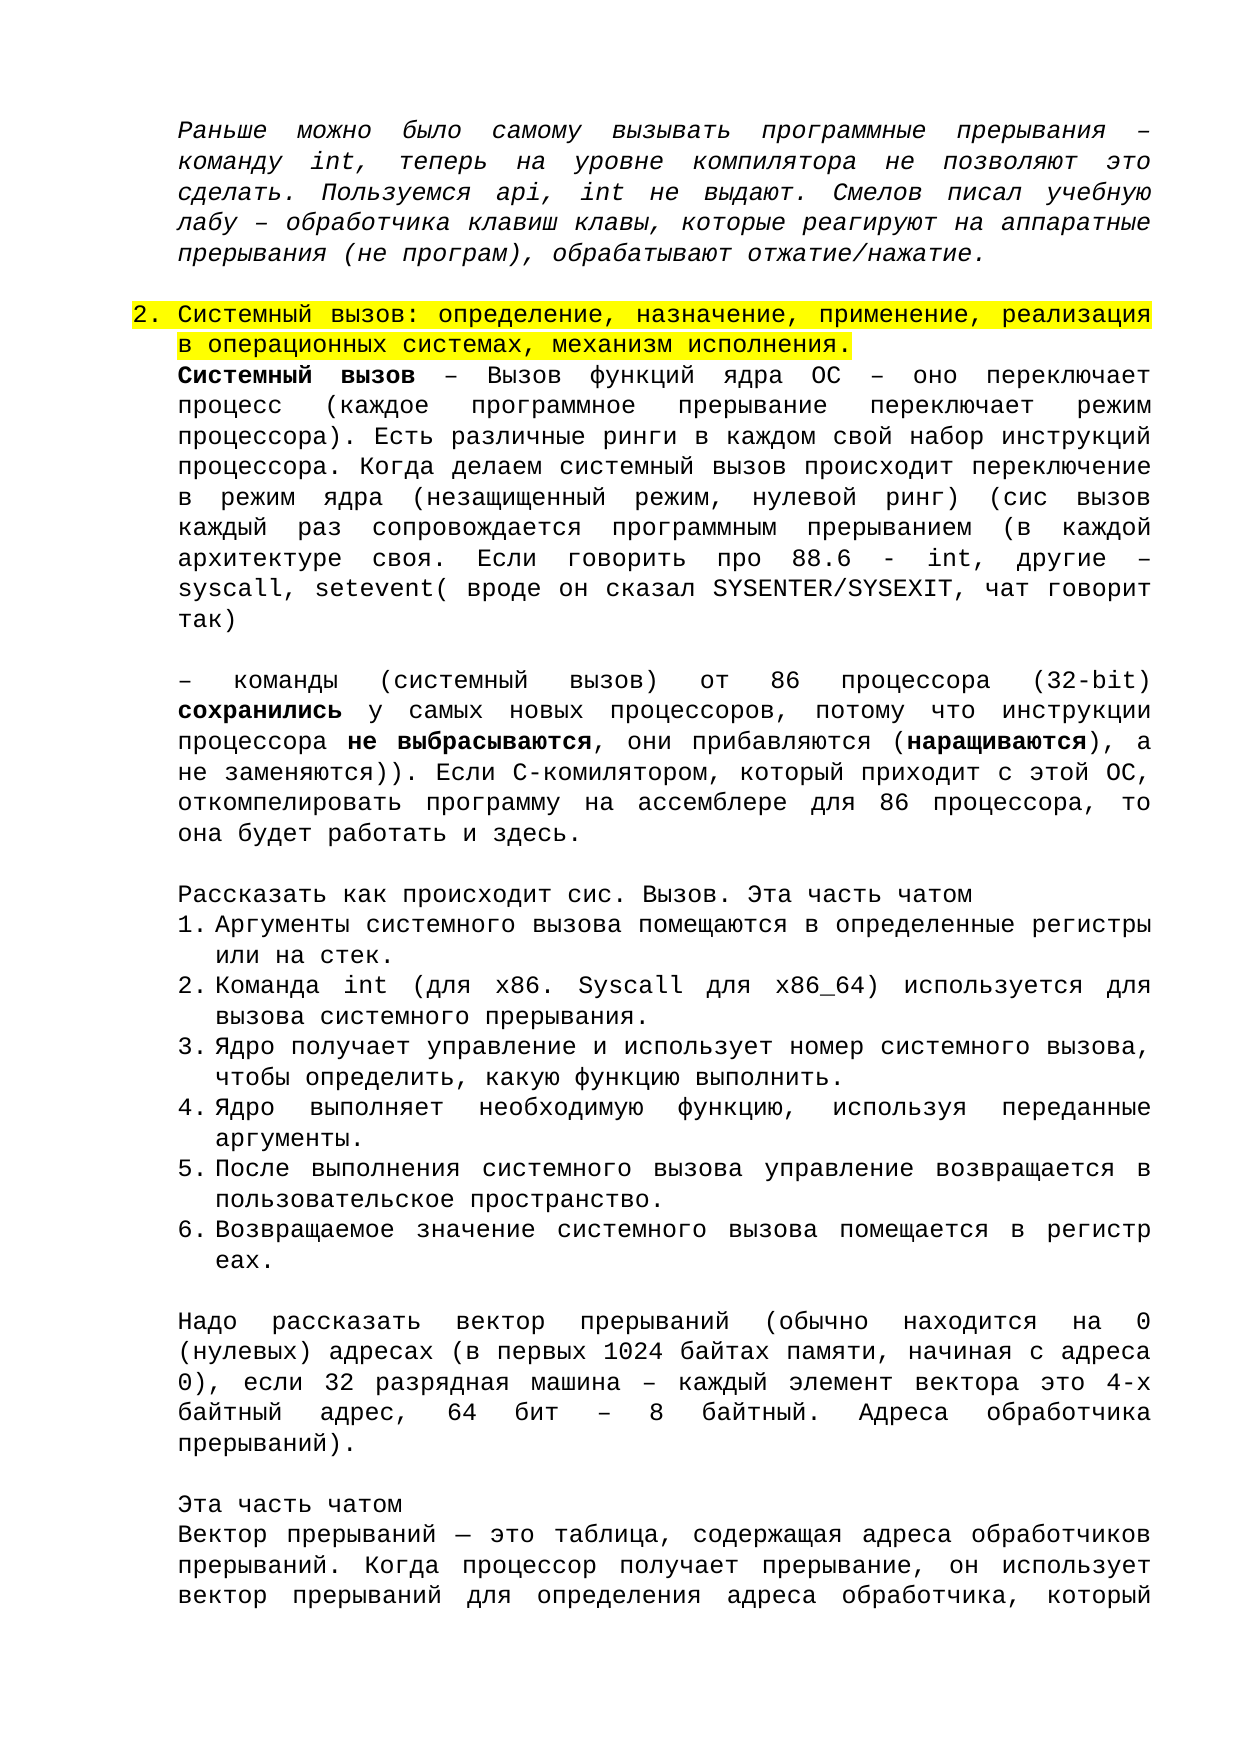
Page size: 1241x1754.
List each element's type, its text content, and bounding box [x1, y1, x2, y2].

list Ядро выполняет необходимую функцию, используя переданные аргументы. [177, 1095, 1152, 1154]
list Команда int (для x86. Syscall для x86_64) используется для вызова системного прерывания. [177, 973, 1152, 1032]
list Ядро получает управление и использует номер системного вызова, чтобы определить, какую функцию выполнить. [177, 1034, 1152, 1093]
list Рассказать как происходит сис. Вызов. Эта часть чатом [177, 881, 1152, 909]
list Эта часть чатом [177, 1492, 1152, 1520]
list Системный вызов – Вызов функций ядра ОС – оно переключает процесс (каждое программное прерывание переключает режим процессора). Есть различные ринги в каждом свой набор инструкций процессора. Когда делаем системный вызов происходит переключение в режим ядра (незащищенный режим, нулевой ринг) (сис вызов каждый раз сопровождается программным прерыванием (в каждой архитектуре своя. Если говорить про 88.6 - int, другие – syscall, setevent( вроде он сказал SYSENTER/SYSEXIT, чат говорит так) [177, 362, 1152, 635]
list Раньше можно было самому вызывать программные прерывания – команду int, теперь на уровне компилятора не позволяют это сделать. Пользуемся api, int не выдают. Смелов писал учебную лабу – обработчика клавиш клавы, которые реагируют на аппаратные прерывания (не програм), обрабатывают отжатие/нажатие. [177, 118, 1152, 268]
list Системный вызов: определение, назначение, применение, реализация в операционных системах, механизм исполнения. [177, 329, 1152, 360]
list – команды (системный вызов) от 86 процессора (32-bit) сохранились у самых новых процессоров, потому что инструкции процессора не выбрасываются, они прибавляются (наращиваются), а не заменяются)). Если С-комилятором, который приходит с этой ОС, откомпелировать программу на ассемблере для 86 процессора, то она будет работать и здесь. [177, 667, 1152, 848]
list Надо рассказать вектор прерываний (обычно находится на 0 (нулевых) адресах (в первых 1024 байтах памяти, начиная с адреса 0), если 32 разрядная машина – каждый элемент вектора это 4-х байтный адрес, 64 бит – 8 байтный. Адреса обработчика прерываний). [177, 1308, 1152, 1459]
list Аргументы системного вызова помещаются в определенные регистры или на стек. [177, 912, 1152, 971]
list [177, 1522, 1152, 1611]
list Возвращаемое значение системного вызова помещается в регистр eax. [177, 1217, 1152, 1276]
list После выполнения системного вызова управление возвращается в пользовательское пространство. [177, 1156, 1152, 1215]
